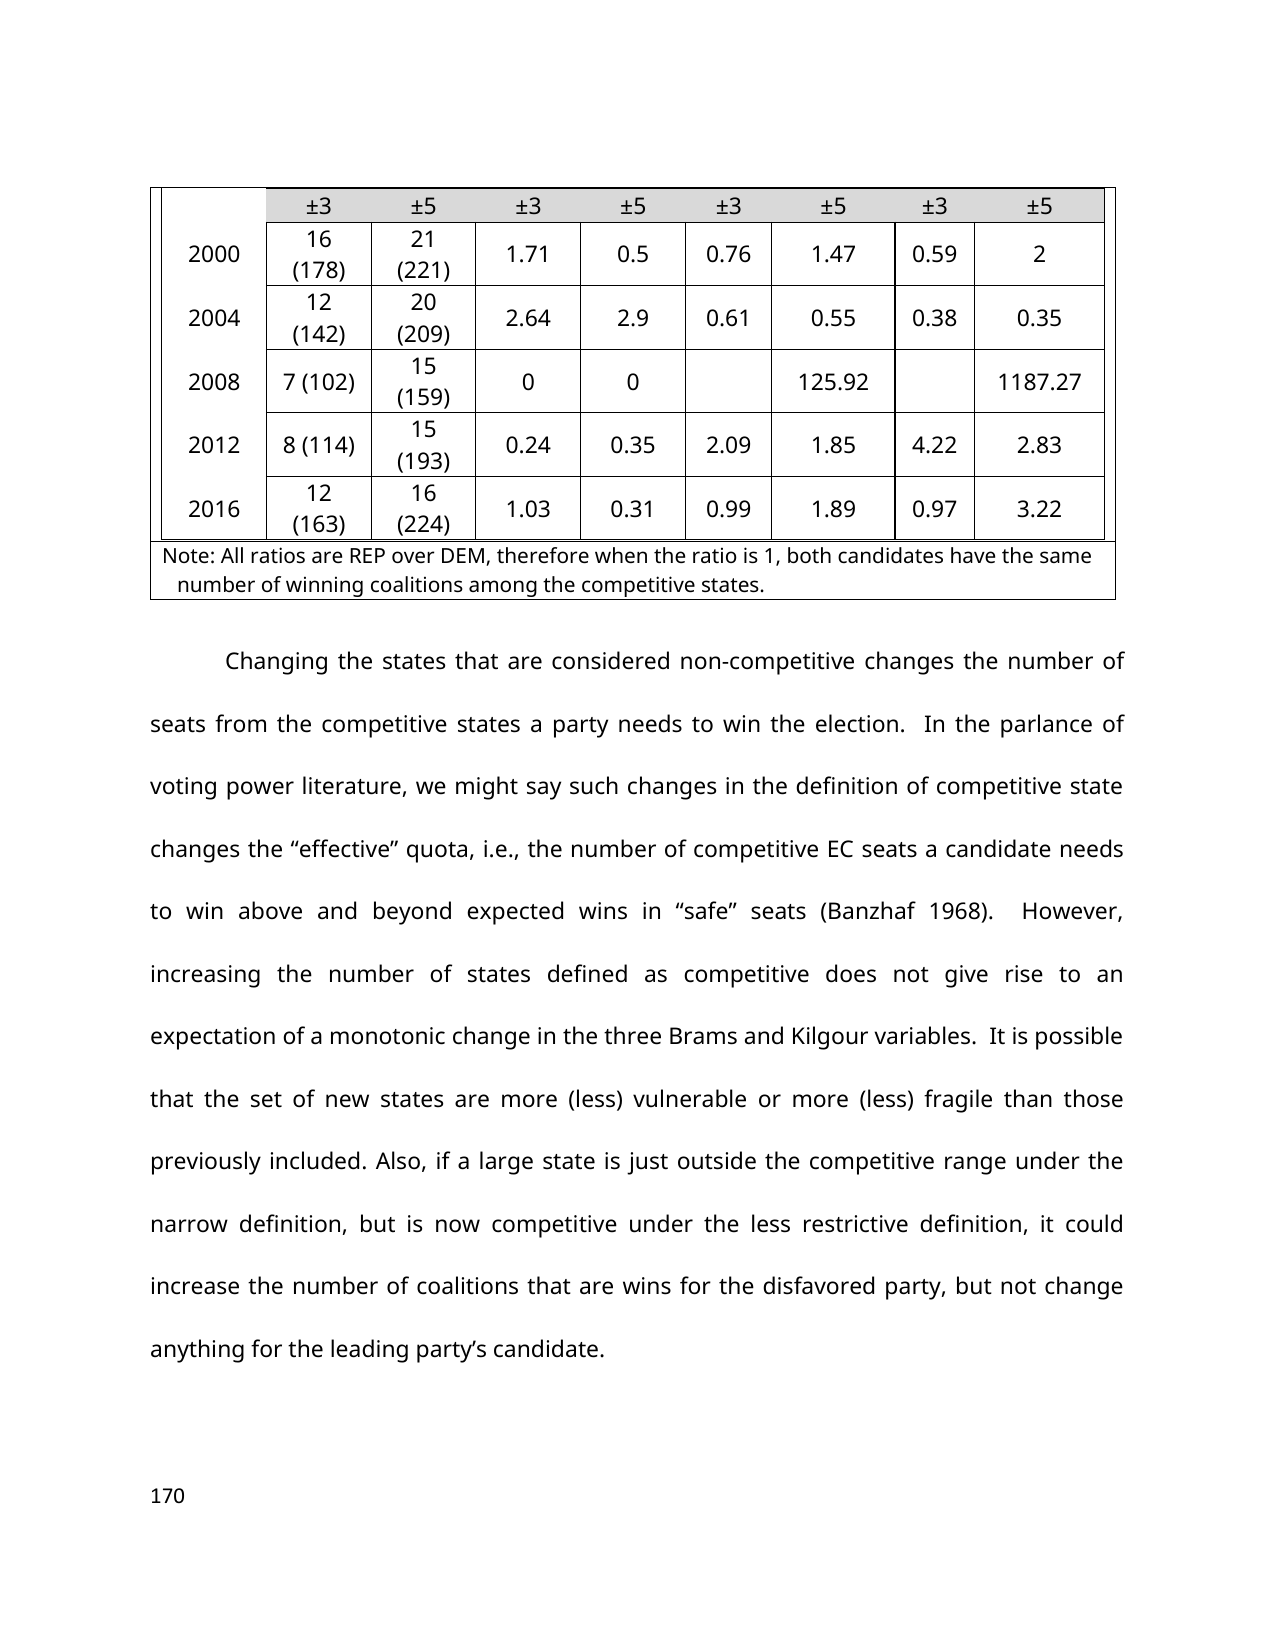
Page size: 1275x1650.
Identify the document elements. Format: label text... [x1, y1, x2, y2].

text Changing the states that are considered non-competitive changes the number of seats from the competitive states a party needs to win the election. In the parlance of voting power literature, we might say such changes in the definition of competitive state changes the “effective” quota, i.e., the number of competitive EC seats a candidate needs to win above and beyond expected wins in “safe” seats (Banzhaf 1968). However, increasing the number of states defined as competitive does not give rise to an expectation of a monotonic change in the three Brams and Kilgour variables. It is possible that the set of new states are more (less) vulnerable or more (less) fragile than those previously included. Also, if a large state is just outside the competitive range under the narrow definition, but is now competitive under the less restrictive definition, it could increase the number of coalitions that are wins for the disfavored party, but not change anything for the leading party’s candidate. [150, 645, 1125, 1364]
table_cell Note: All ratios are REP over DEM, therefore when the ratio is 1, both candidates have the same number of winning coalitions among the competitive states. [151, 542, 1115, 598]
table_cell [151, 188, 1115, 541]
